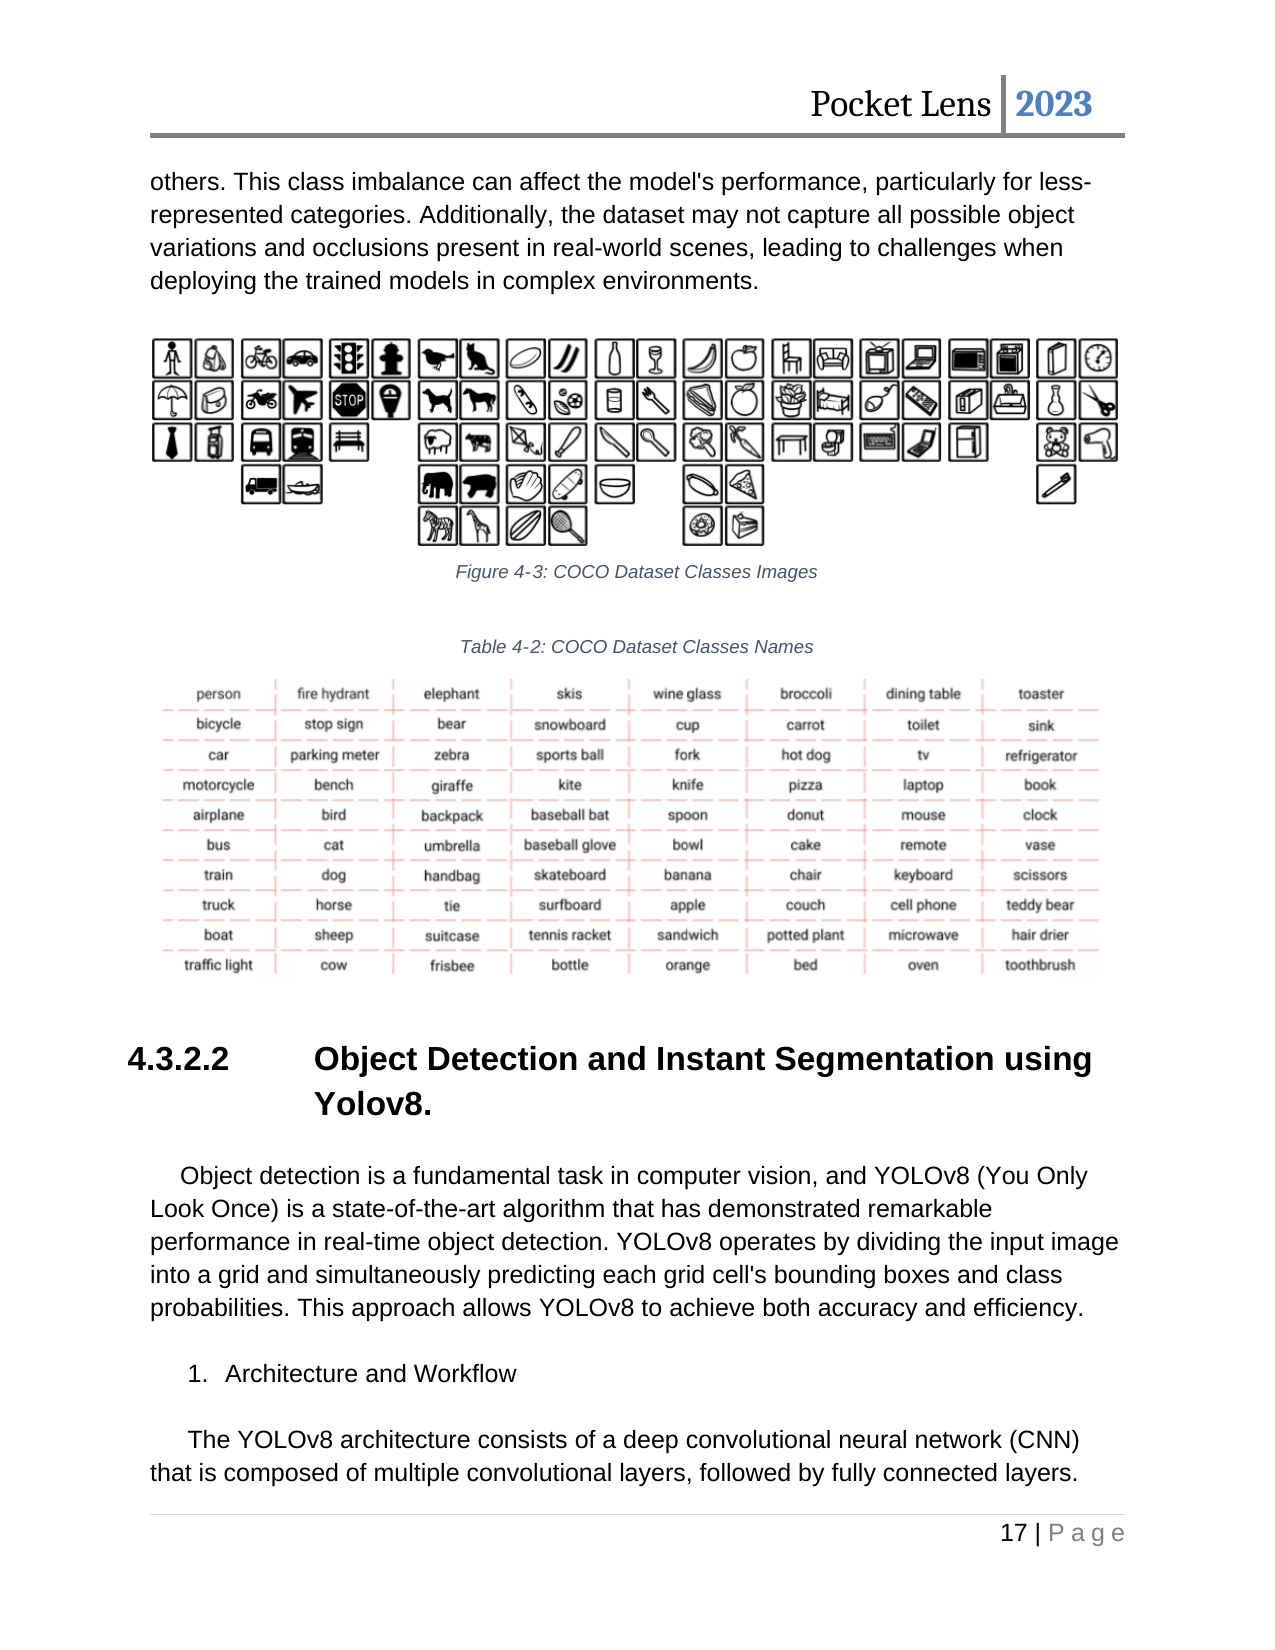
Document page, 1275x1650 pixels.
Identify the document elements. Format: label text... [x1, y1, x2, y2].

picture [150, 678, 1125, 991]
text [150, 1425, 1125, 1487]
subtitle Object Detection and Instant Segmentation using Yolov8. [229, 1039, 1125, 1122]
list Architecture and Workflow [187, 1359, 1125, 1388]
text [150, 167, 1125, 294]
picture [150, 331, 1125, 557]
text Object detection is a fundamental task in computer vision, and YOLOv8 (You Only Look Once) is a state-of-the-art algorithm that has demonstrated remarkable performance in real-time object detection. YOLOv8 operates by dividing the input image into a grid and simultaneously predicting each grid cell's bounding boxes and class probabilities. This approach allows YOLOv8 to achieve both accuracy and efficiency. [150, 1161, 1125, 1322]
